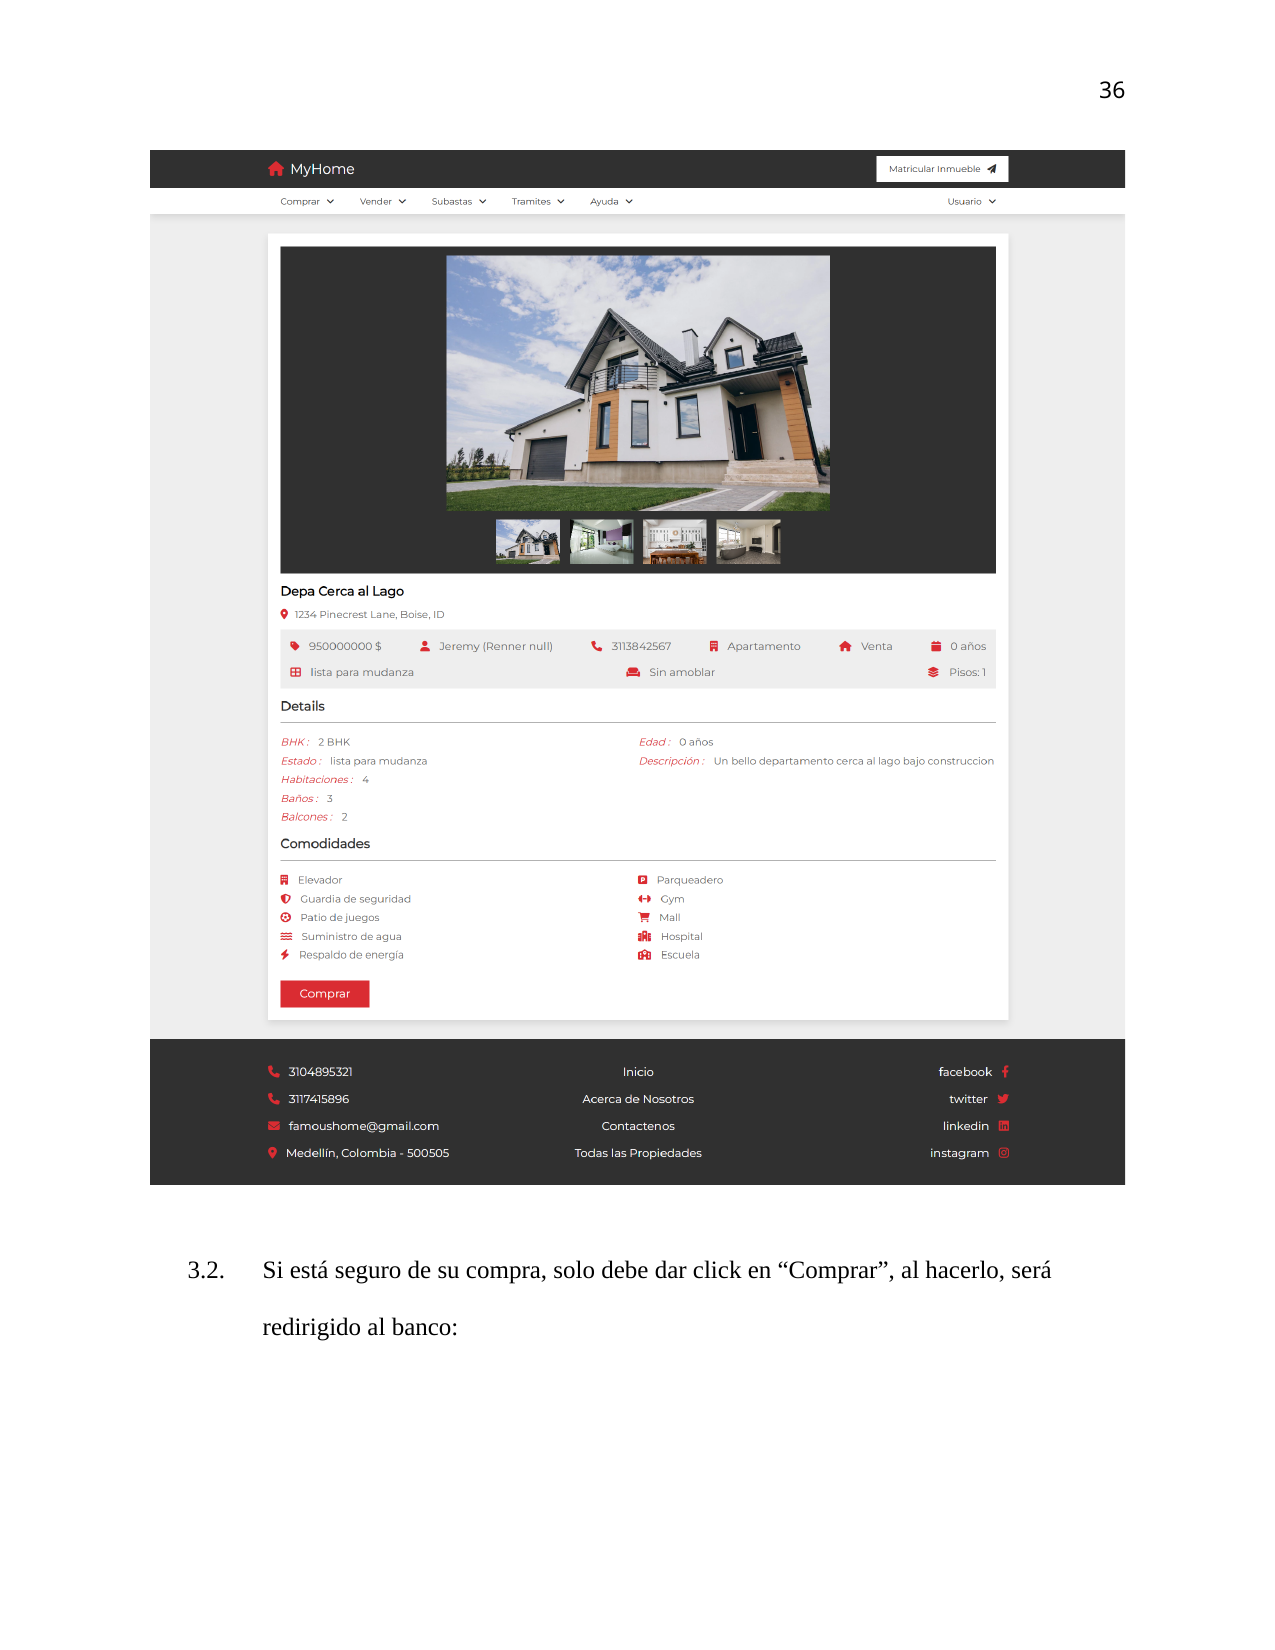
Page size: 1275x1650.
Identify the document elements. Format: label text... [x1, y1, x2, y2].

list Si está seguro de su compra, solo debe dar click en “Comprar”, al hacerlo, será redirigido al banco: [187, 1255, 1125, 1461]
picture [150, 150, 1125, 1185]
